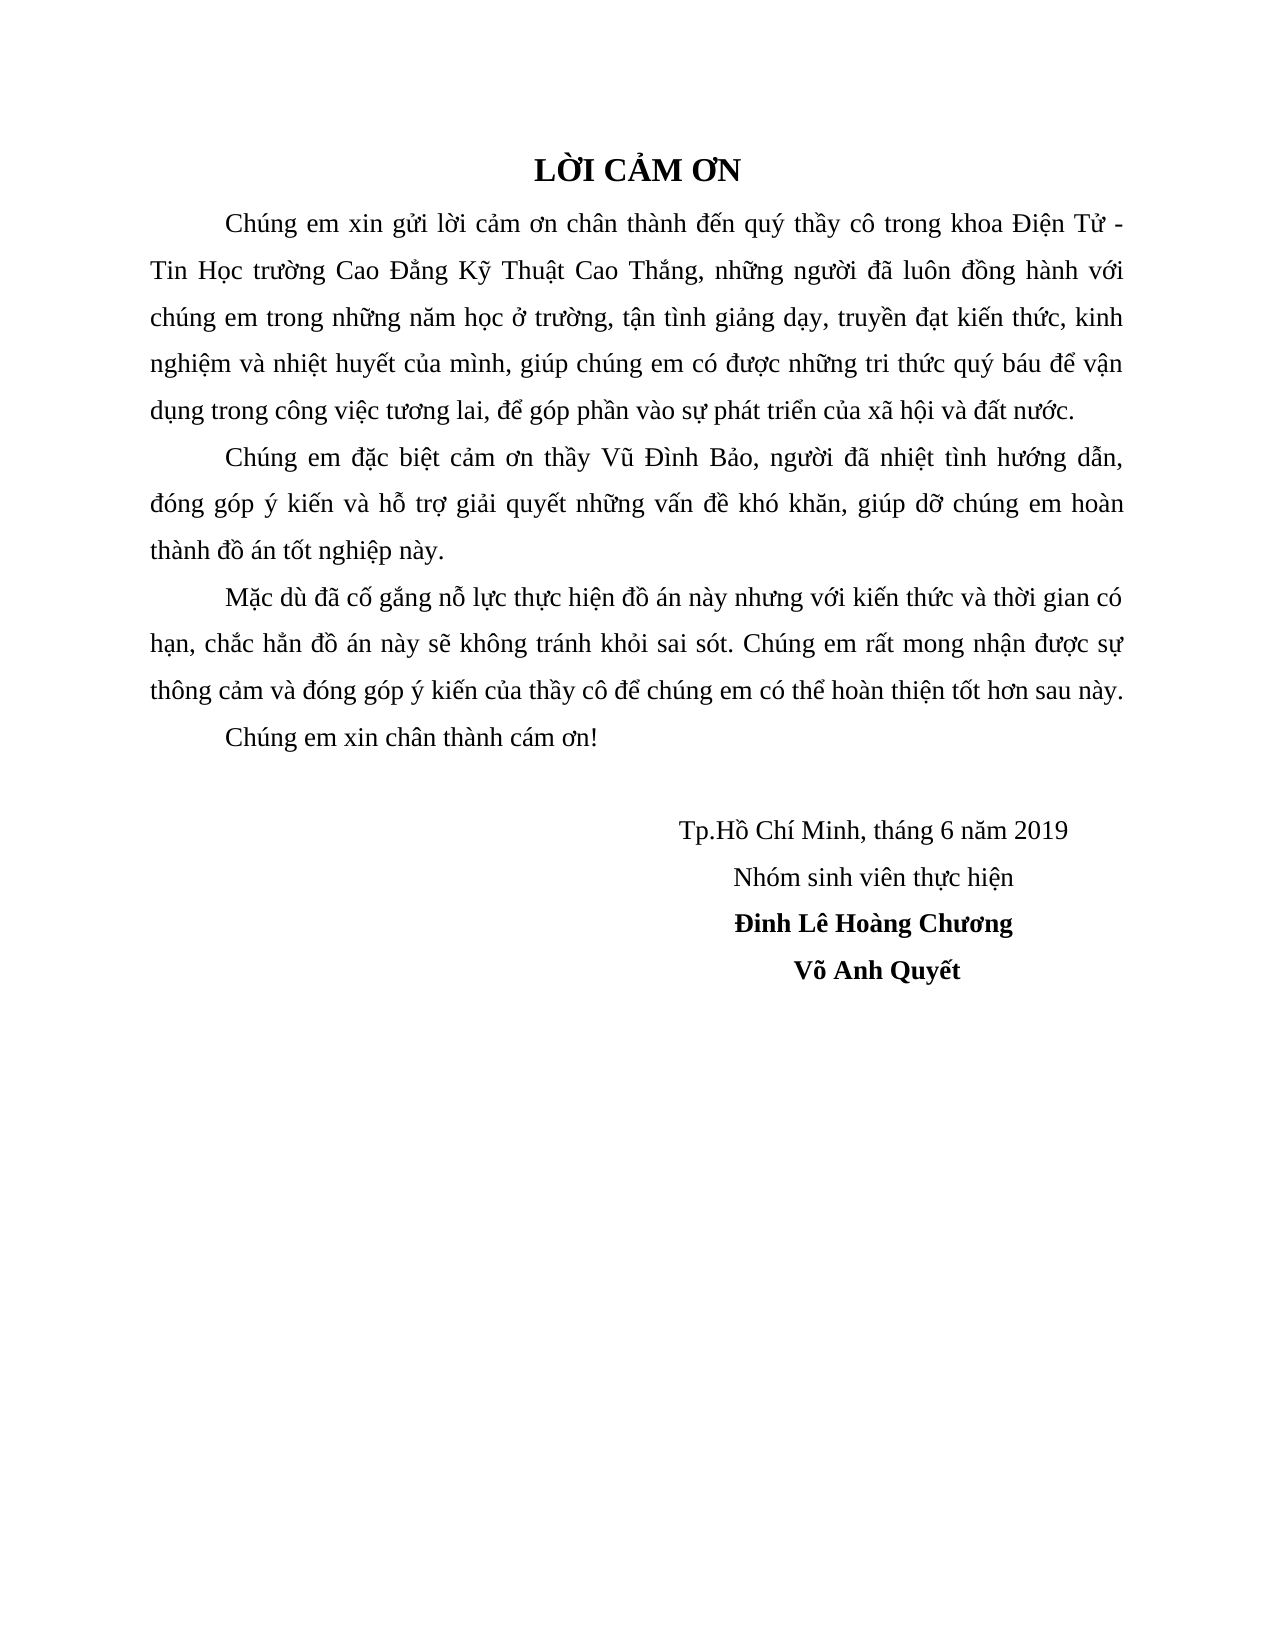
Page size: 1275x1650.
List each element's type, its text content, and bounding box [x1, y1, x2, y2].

text Đinh Lê Hoàng Chương [225, 907, 1125, 939]
text Tp.Hồ Chí Minh, tháng 6 năm 2019 [225, 814, 1125, 845]
text Mặc dù đã cố gắng nỗ lực thực hiện đồ án này nhưng với kiến thức và thời gian có hạn, chắc hẳn đồ án này sẽ không tránh khỏi sai sót. Chúng em rất mong nhận được sự thông cảm và đóng góp ý kiến của thầy cô để chúng em có thể hoàn thiện tốt hơn sau này. [150, 581, 1125, 705]
text Nhóm sinh viên thực hiện [225, 861, 1125, 892]
text Chúng em xin chân thành cám ơn! [150, 721, 1125, 752]
text LỜI CẢM ƠN [150, 150, 1125, 188]
text Chúng em đặc biệt cảm ơn thầy Vũ Đình Bảo, người đã nhiệt tình hướng dẫn, đóng góp ý kiến và hỗ trợ giải quyết những vấn đề khó khăn, giúp dỡ chúng em hoàn thành đồ án tốt nghiệp này. [150, 441, 1125, 565]
text Võ Anh Quyết [225, 954, 1125, 985]
text Chúng em xin gửi lời cảm ơn chân thành đến quý thầy cô trong khoa Điện Tử - Tin Học trường Cao Đẳng Kỹ Thuật Cao Thắng, những người đã luôn đồng hành với chúng em trong những năm học ở trường, tận tình giảng dạy, truyền đạt kiến thức, kinh nghiệm và nhiệt huyết của mình, giúp chúng em có được những tri thức quý báu để vận dụng trong công việc tương lai, để góp phần vào sự phát triển của xã hội và đất nước. [150, 207, 1125, 425]
